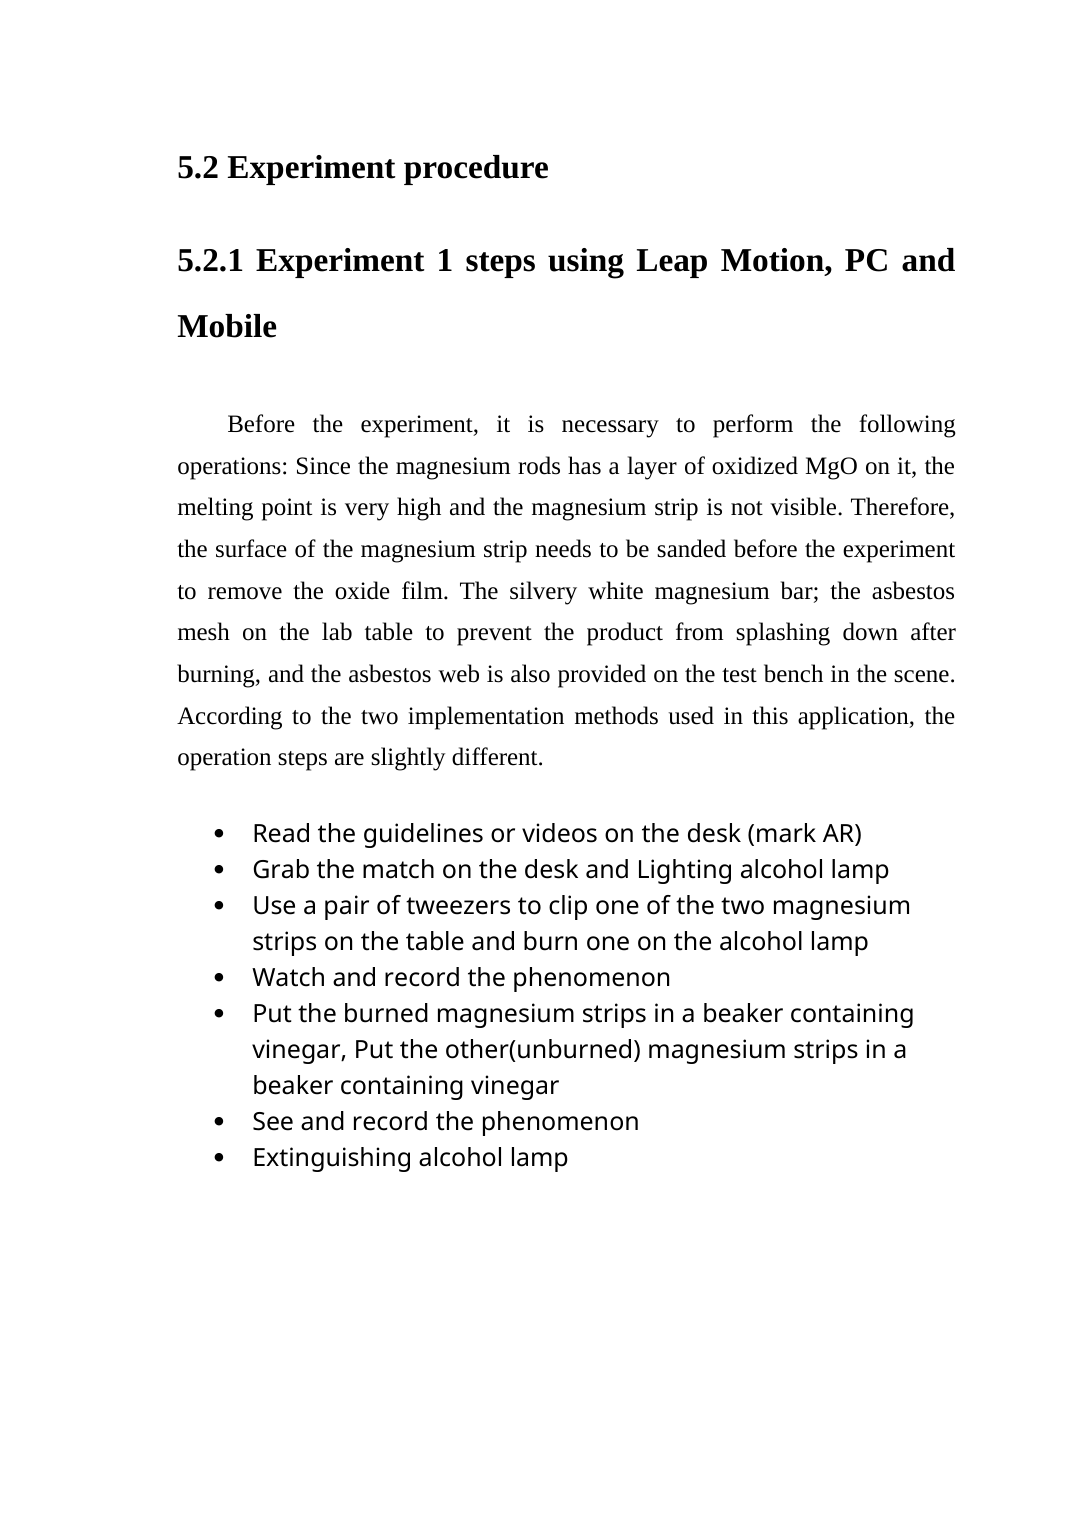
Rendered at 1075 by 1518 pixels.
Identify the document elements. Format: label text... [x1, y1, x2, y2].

list Watch and record the phenomenon [214, 960, 956, 994]
list Put the burned magnesium strips in a beaker containing vinegar, Put the other(unburned) magnesium strips in a beaker containing vinegar [214, 996, 956, 1102]
text Before the experiment, it is necessary to perform the following operations: Since the magnesium rods has a layer of oxidized MgO on it, the melting point is very high and the magnesium strip is not visible. Therefore, the surface of the magnesium strip needs to be sanded before the experiment to remove the oxide film. The silvery white magnesium bar; the asbestos mesh on the lab table to prevent the product from splashing down after burning, and the asbestos web is also provided on the test bench in the scene. According to the two implementation methods used in this application, the operation steps are slightly different. [177, 399, 956, 774]
list Grab the match on the desk and Lighting alcohol lamp [214, 852, 956, 886]
list Extinguishing alcohol lamp [214, 1140, 956, 1174]
list Use a pair of tweezers to clip one of the two magnesium strips on the table and burn one on the alcohol lamp [214, 888, 956, 958]
text 5.2.1 Experiment 1 steps using Leap Motion, PC and Mobile [177, 240, 956, 344]
list Read the guidelines or videos on the desk (mark AR) [214, 816, 956, 850]
text 5.2 Experiment procedure [177, 147, 956, 185]
list See and record the phenomenon [214, 1104, 956, 1138]
